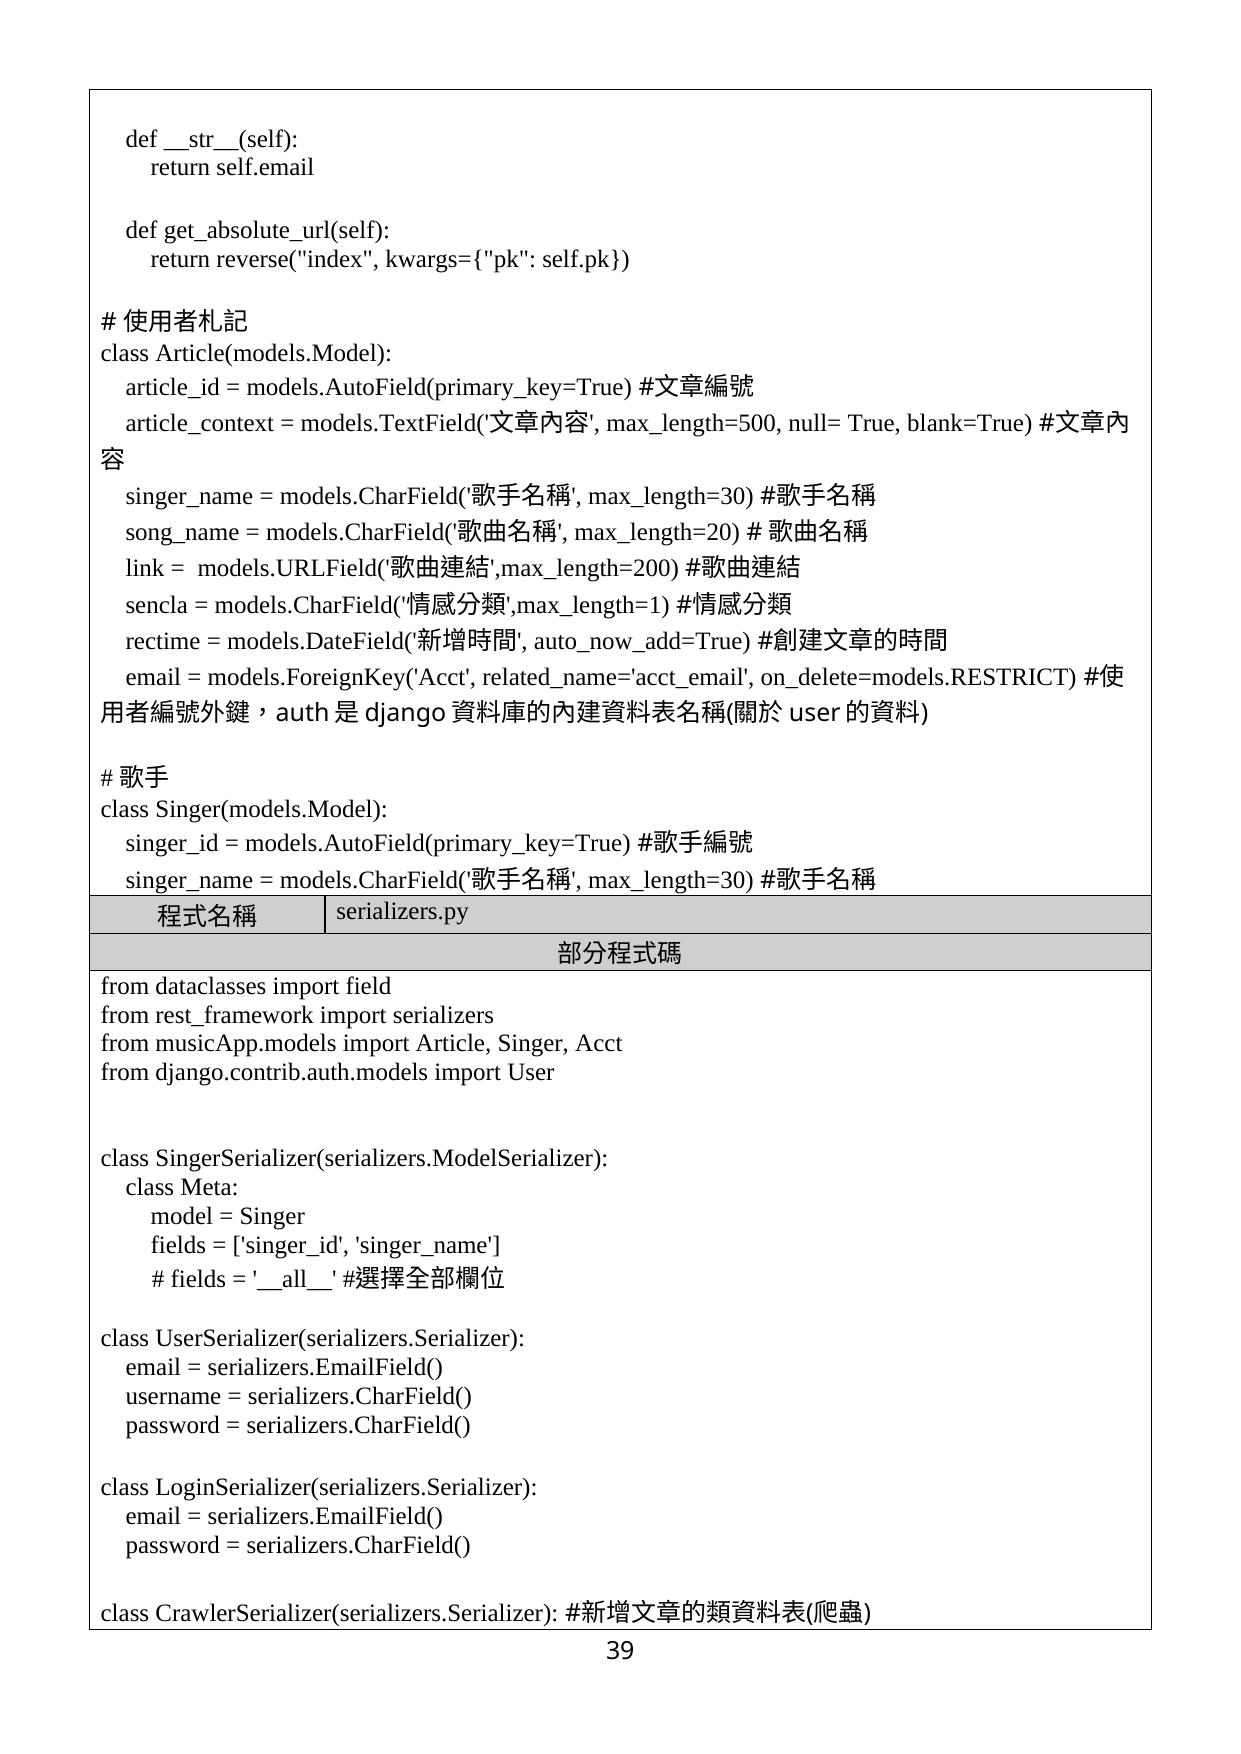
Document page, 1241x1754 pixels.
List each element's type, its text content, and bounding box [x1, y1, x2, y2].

table_cell 程式名稱 [90, 896, 324, 933]
table_cell 部分程式碼 [90, 934, 1151, 970]
table_cell serializers.py [326, 896, 1151, 933]
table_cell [90, 90, 1151, 895]
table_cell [90, 971, 1151, 1629]
